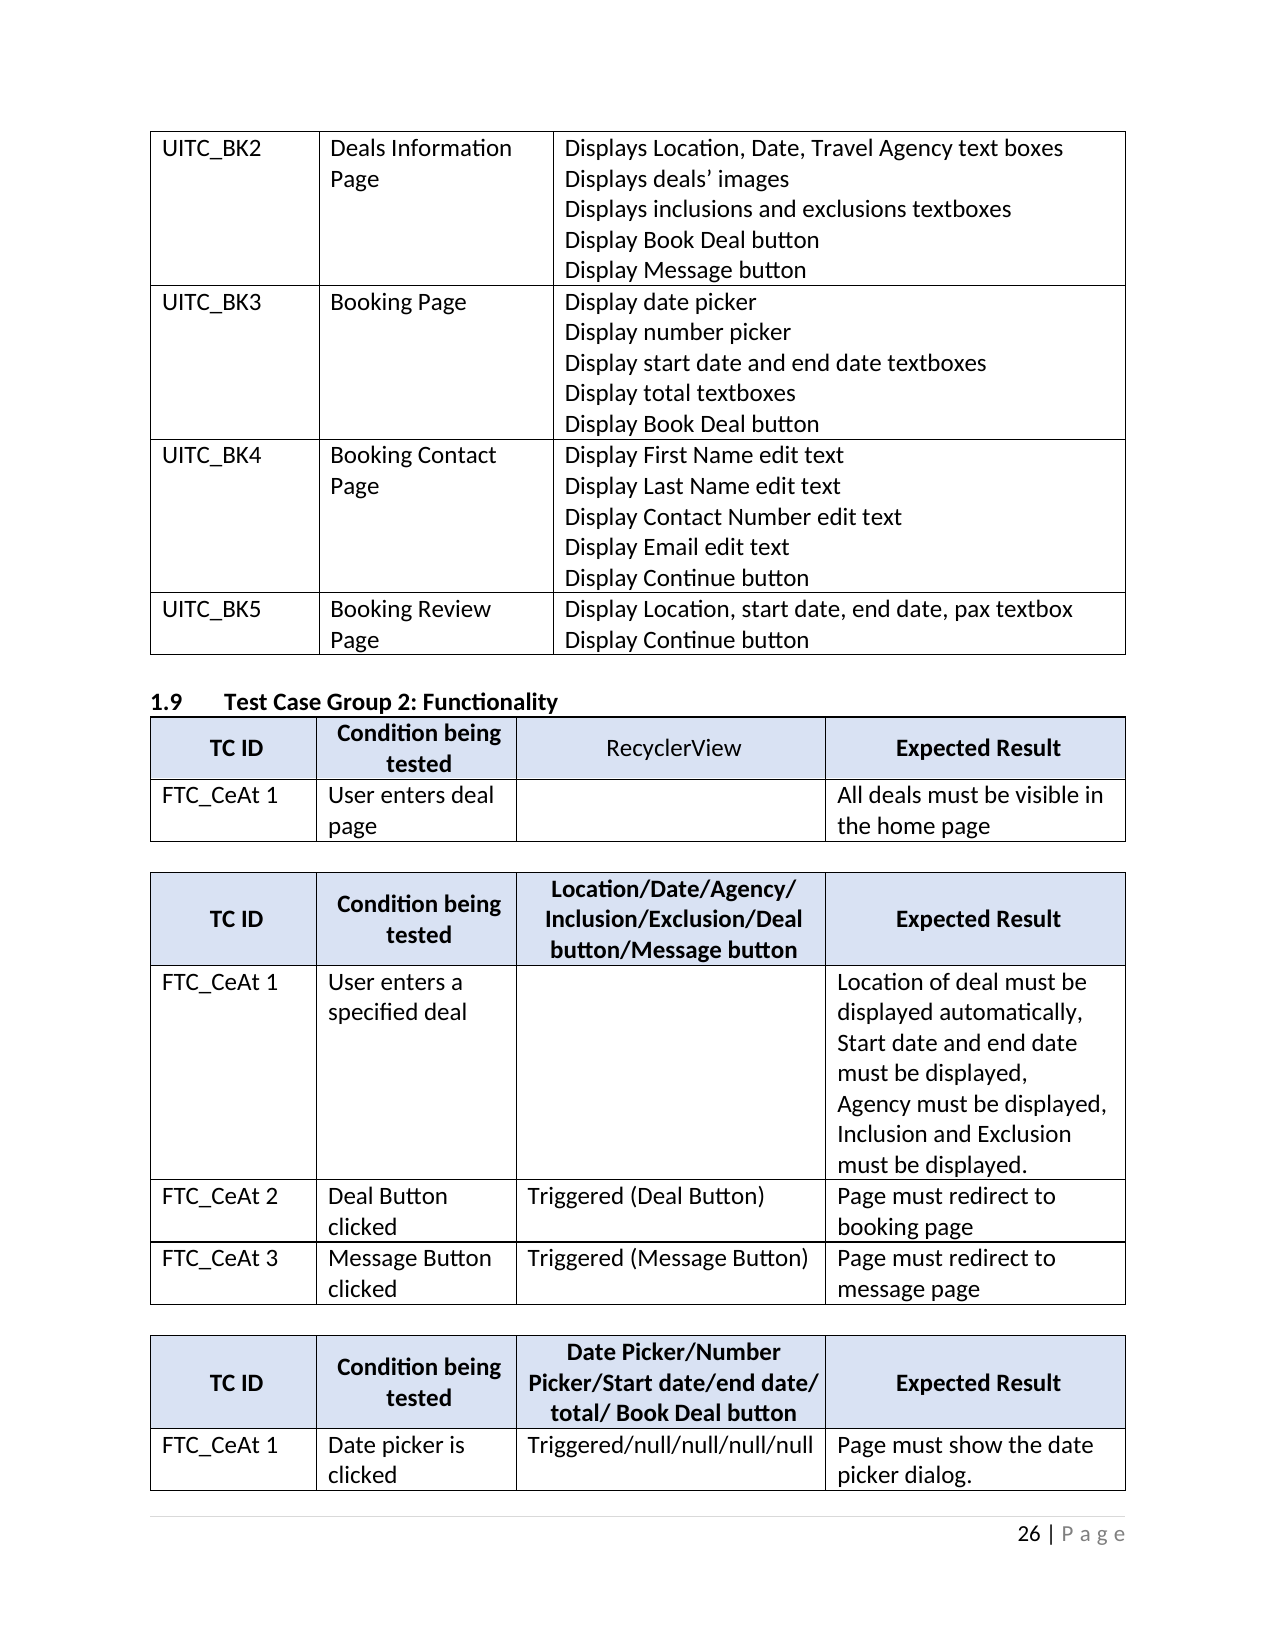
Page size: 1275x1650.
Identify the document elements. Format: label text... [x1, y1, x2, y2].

text 1.9 Test Case Group 2: Functionality [150, 686, 1115, 716]
table_cell UITC_BK5 [151, 593, 319, 654]
table_cell Booking Contact Page [320, 440, 553, 592]
table_cell Deals Information Page [320, 132, 553, 285]
table_cell All deals must be visible in the home page [826, 780, 1125, 841]
table_cell UITC_BK3 [151, 286, 319, 438]
table_header TC ID [151, 718, 316, 778]
table_cell Date picker is clicked [317, 1429, 516, 1490]
table_cell FTC_CeAt 2 [151, 1180, 316, 1241]
table_header Condition being tested [317, 1336, 516, 1428]
table_cell Display Location, start date, end date, pax textbox Display Continue button [554, 593, 1125, 654]
table_header TC ID [151, 1336, 316, 1428]
table_cell FTC_CeAt 1 [151, 1429, 316, 1490]
table_cell Triggered (Deal Button) [517, 1180, 825, 1241]
table_cell FTC_CeAt 1 [151, 780, 316, 841]
table_cell Deal Button clicked [317, 1180, 516, 1241]
table_cell Page must show the date picker dialog. [826, 1429, 1125, 1490]
table_cell User enters a specified deal [317, 966, 516, 1179]
table_header Expected Result [826, 873, 1125, 965]
table_cell Triggered (Message Button) [517, 1243, 825, 1303]
table_cell Booking Review Page [320, 593, 553, 654]
table_cell FTC_CeAt 3 [151, 1243, 316, 1303]
table_header Condition being tested [317, 873, 516, 965]
table_header RecyclerView [517, 718, 825, 778]
table_cell UITC_BK2 [151, 132, 319, 285]
table_cell Page must redirect to message page [826, 1243, 1125, 1303]
table_header Expected Result [826, 718, 1125, 778]
table_header Date Picker/Number Picker/Start date/end date/ total/ Book Deal button [517, 1336, 825, 1428]
table_cell Location of deal must be displayed automatically, Start date and end date must be displayed, Agency must be displayed, Inclusion and Exclusion must be displayed. [826, 966, 1125, 1179]
table_cell [517, 780, 825, 841]
table_cell Message Button clicked [317, 1243, 516, 1303]
table_cell [517, 966, 825, 1179]
table_header Condition being tested [317, 718, 516, 778]
table_cell UITC_BK4 [151, 440, 319, 592]
table_cell Displays Location, Date, Travel Agency text boxes Displays deals’ images Displays inclusions and exclusions textboxes Display Book Deal button Display Message button [554, 132, 1125, 285]
table_cell User enters deal page [317, 780, 516, 841]
table_cell Triggered/null/null/null/null [517, 1429, 825, 1490]
table_header Location/Date/Agency/ Inclusion/Exclusion/Deal button/Message button [517, 873, 825, 965]
table_cell FTC_CeAt 1 [151, 966, 316, 1179]
table_header TC ID [151, 873, 316, 965]
table_cell Display First Name edit text Display Last Name edit text Display Contact Number edit text Display Email edit text Display Continue button [554, 440, 1125, 592]
table_cell Display date picker Display number picker Display start date and end date textboxes Display total textboxes Display Book Deal button [554, 286, 1125, 438]
table_cell Page must redirect to booking page [826, 1180, 1125, 1241]
table_cell Booking Page [320, 286, 553, 438]
table_header Expected Result [826, 1336, 1125, 1428]
